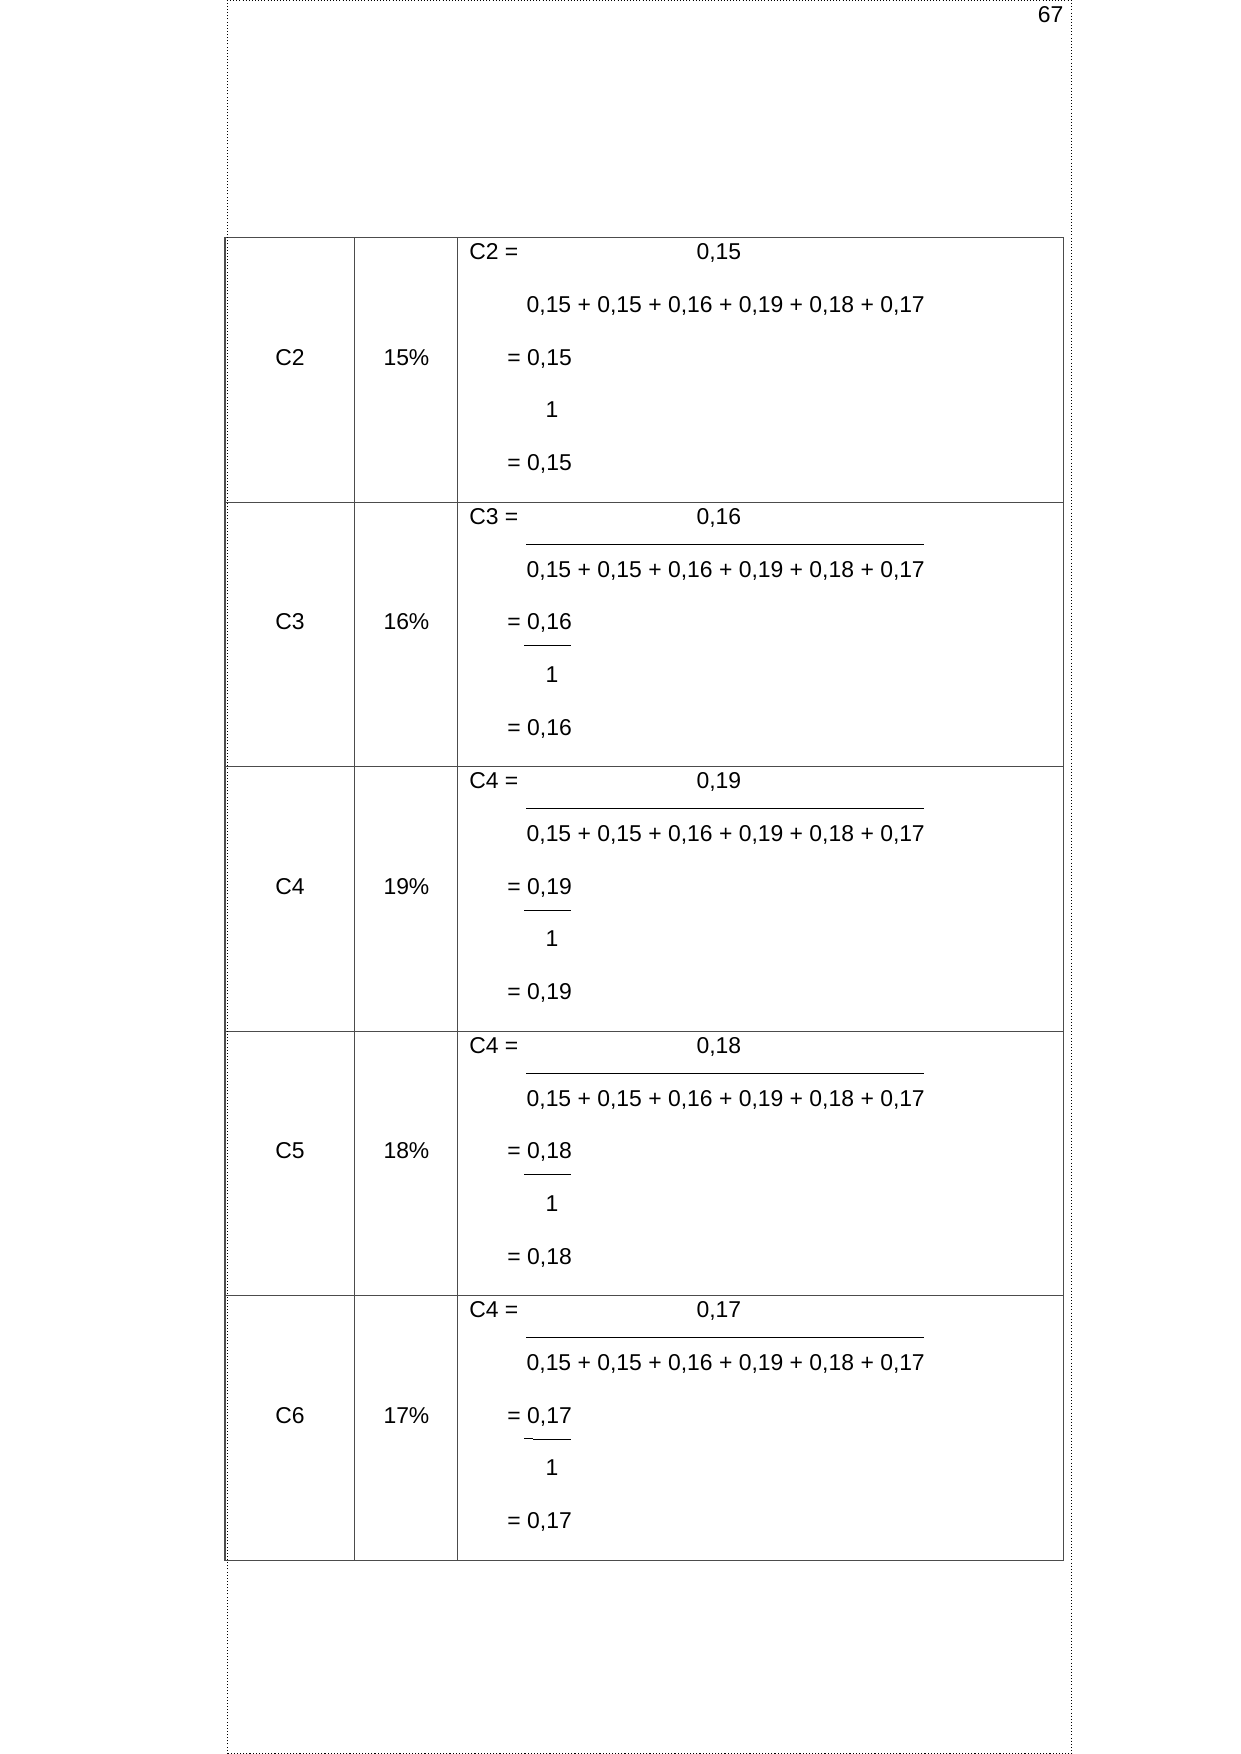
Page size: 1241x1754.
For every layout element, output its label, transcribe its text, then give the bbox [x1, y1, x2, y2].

table_cell C4 [226, 767, 354, 1031]
table_cell C5 [226, 1032, 354, 1295]
table_cell C4 = 0,19 0,15 + 0,15 + 0,16 + 0,19 + 0,18 + 0,17 = 0,19 1 = 0,19 [458, 767, 1063, 1031]
table_cell C4 = 0,18 0,15 + 0,15 + 0,16 + 0,19 + 0,18 + 0,17 = 0,18 1 = 0,18 [458, 1032, 1063, 1295]
table_cell 16% [355, 503, 457, 766]
table_cell 19% [355, 767, 457, 1031]
table_cell 18% [355, 1032, 457, 1295]
table_cell C2 [226, 238, 354, 502]
table_cell C6 [226, 1296, 354, 1560]
table_cell 15% [355, 238, 457, 502]
table_cell C3 [226, 503, 354, 766]
table_cell 17% [355, 1296, 457, 1560]
table_cell C2 = 0,15 0,15 + 0,15 + 0,16 + 0,19 + 0,18 + 0,17 = 0,15 1 = 0,15 [458, 238, 1063, 502]
table_cell C4 = 0,17 0,15 + 0,15 + 0,16 + 0,19 + 0,18 + 0,17 = 0,17 1 = 0,17 [458, 1296, 1063, 1560]
table_cell C3 = 0,16 0,15 + 0,15 + 0,16 + 0,19 + 0,18 + 0,17 = 0,16 1 = 0,16 [458, 503, 1063, 766]
